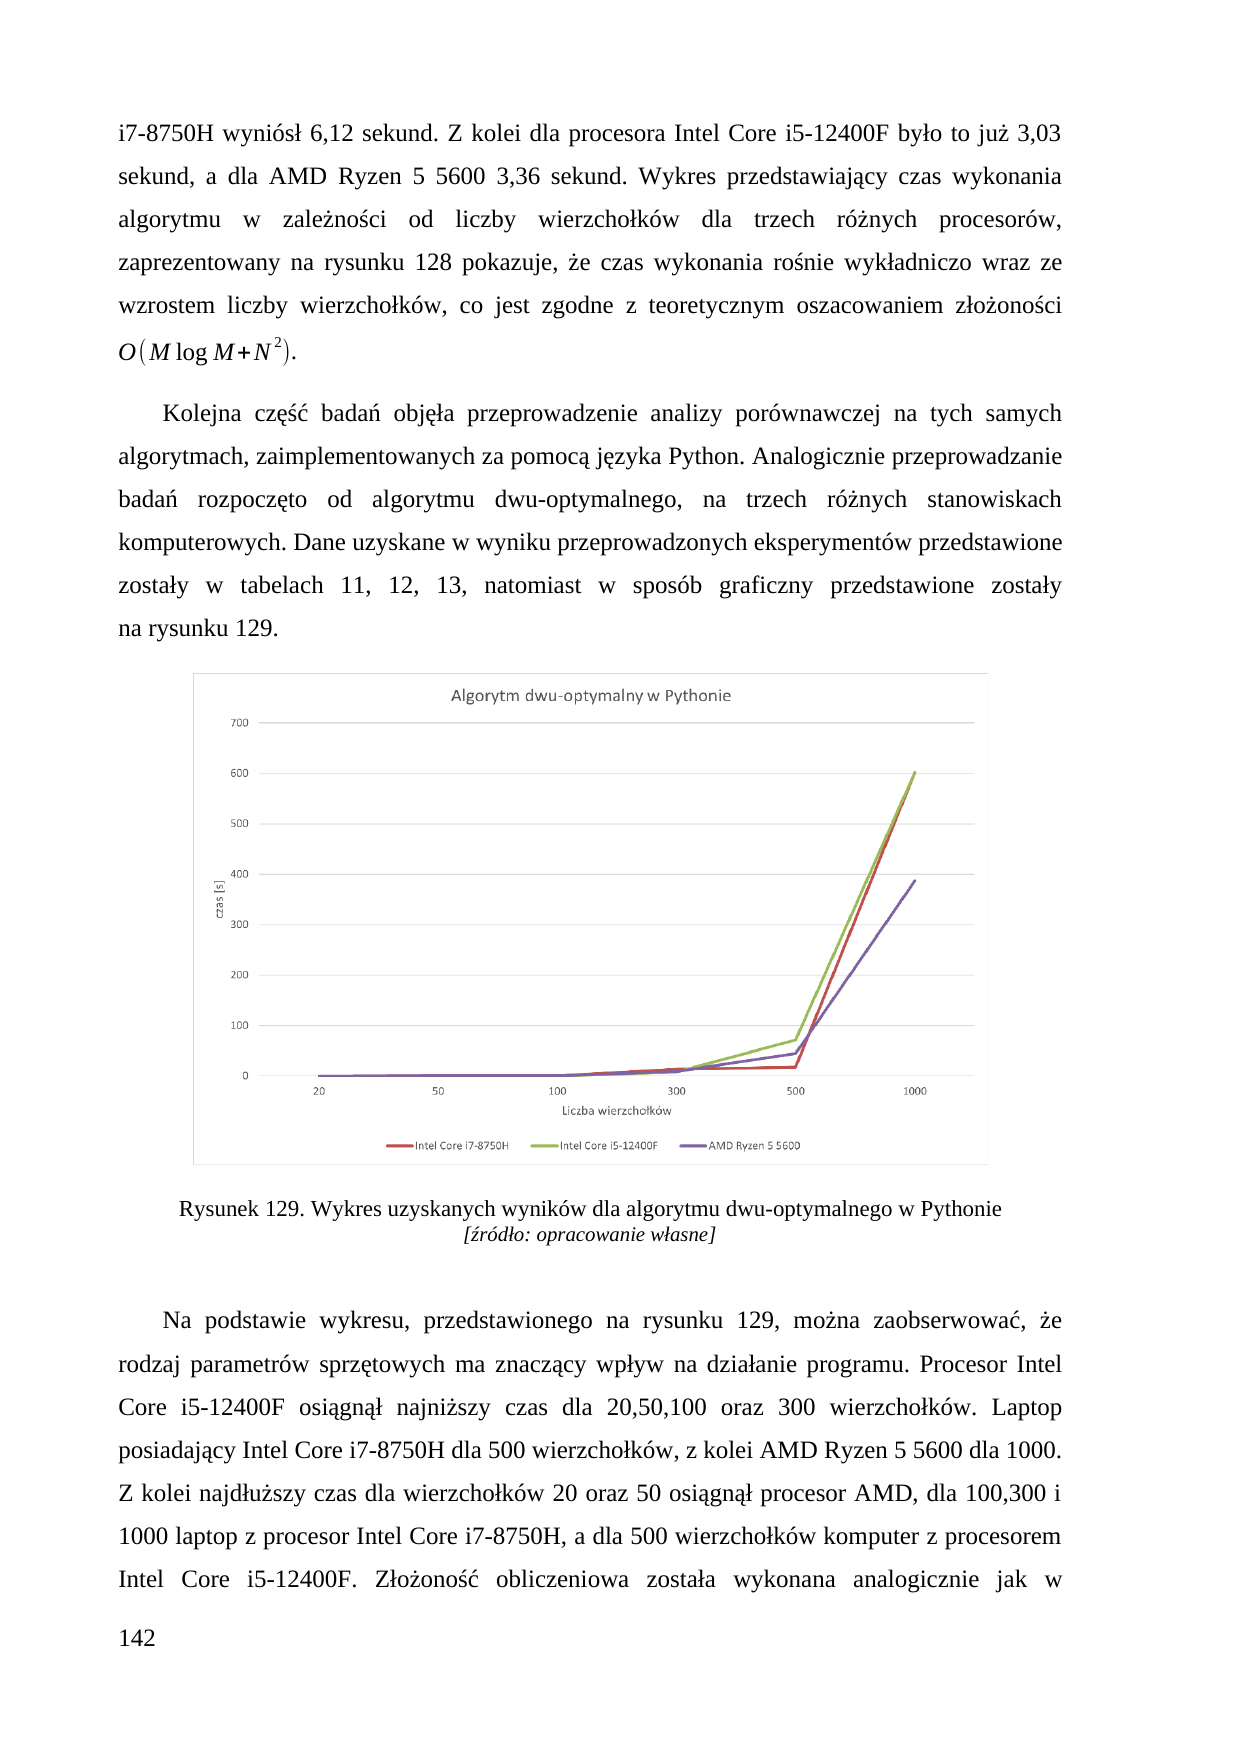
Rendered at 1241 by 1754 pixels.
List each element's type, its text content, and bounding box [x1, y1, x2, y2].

text Kolejna część badań objęła przeprowadzenie analizy porównawczej na tych samych algorytmach, zaimplementowanych za pomocą języka Python. Analogicznie przeprowadzanie badań rozpoczęto od algorytmu dwu-optymalnego, na trzech różnych stanowiskach komputerowych. Dane uzyskane w wyniku przeprowadzonych eksperymentów przedstawione zostały w tabelach 11, 12, 13, natomiast w sposób graficzny przedstawione zostały na rysunku 129. [118, 398, 1063, 642]
picture [193, 673, 989, 1165]
text [źródło: opracowanie własne] [118, 1222, 1063, 1246]
text Rysunek 129. Wykres uzyskanych wyników dla algorytmu dwu-optymalnego w Pythonie [118, 1196, 1063, 1222]
